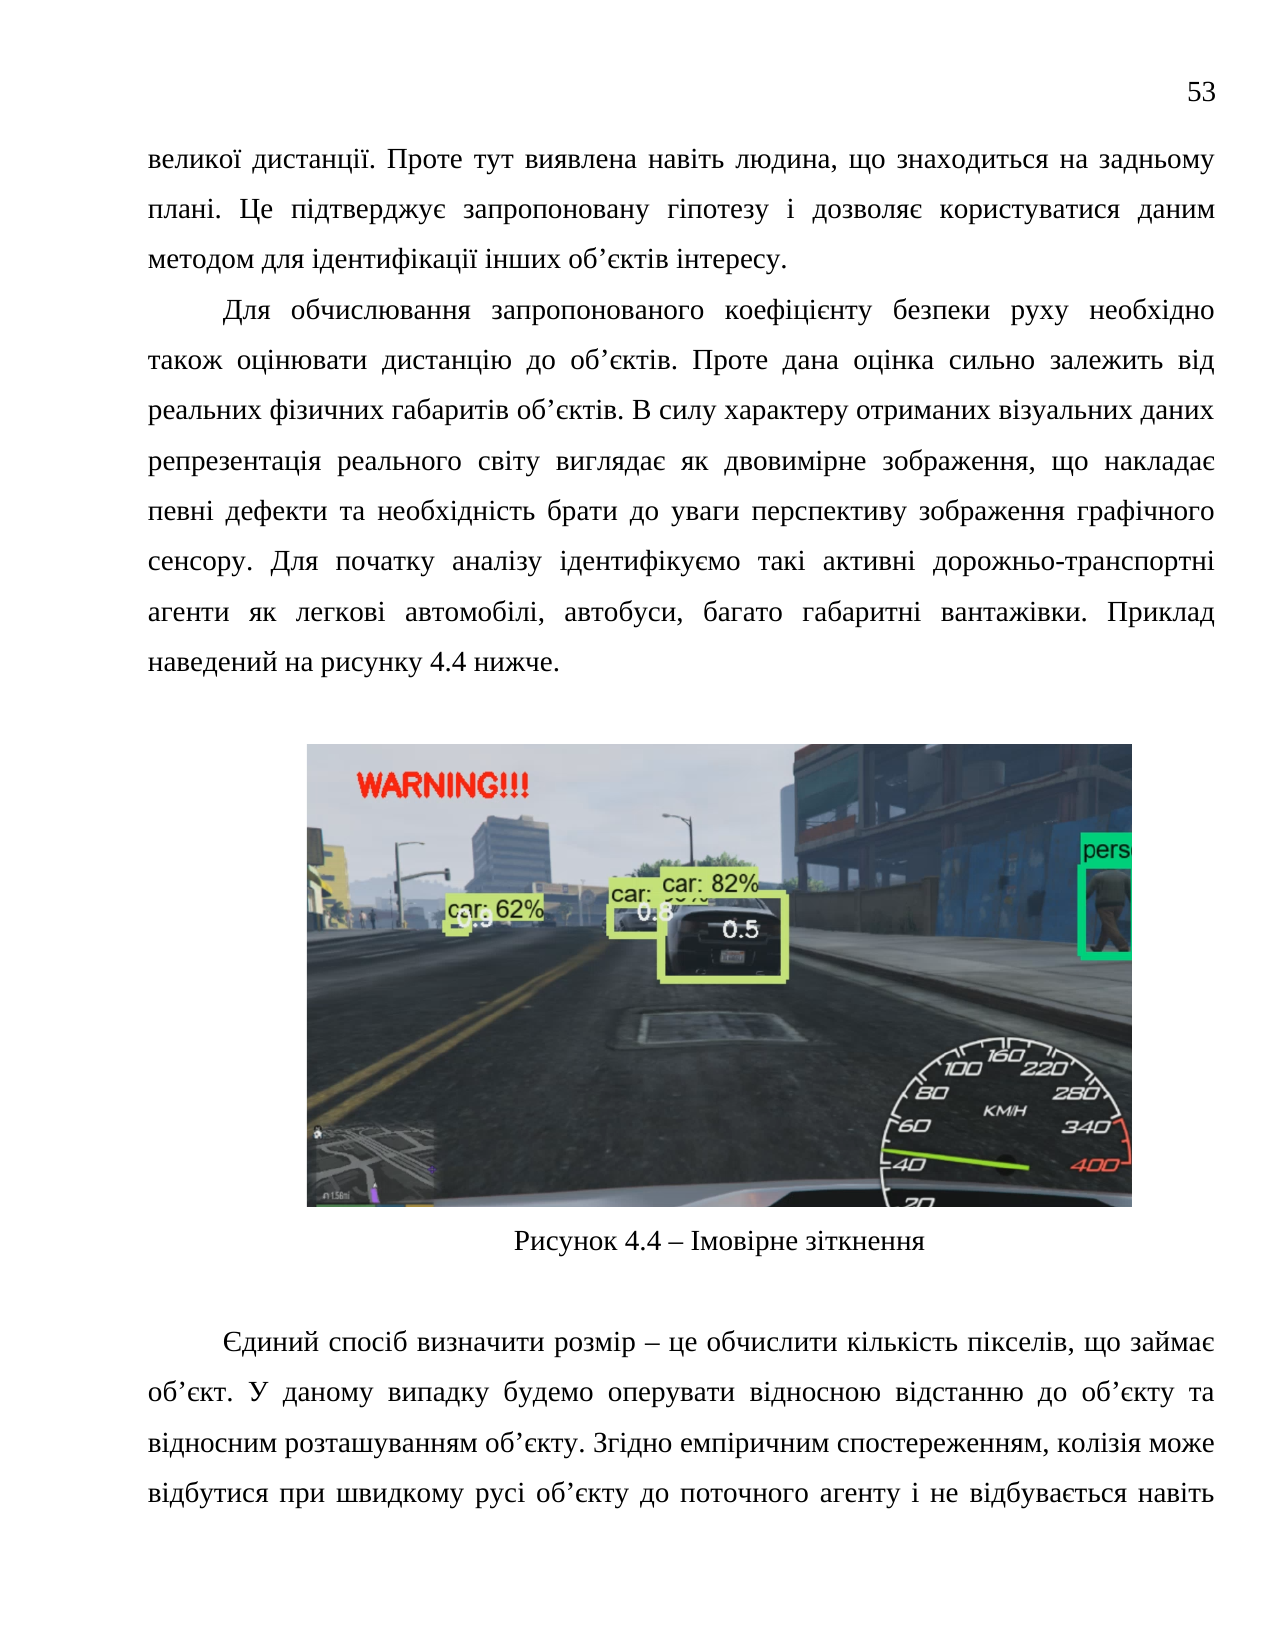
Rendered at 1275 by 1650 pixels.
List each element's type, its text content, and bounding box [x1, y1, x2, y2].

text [148, 1324, 1216, 1509]
text Для обчислювання запропонованого коефіцієнту безпеки руху необхідно також оцінювати дистанцію до об’єктів. Проте дана оцінка сильно залежить від реальних фізичних габаритів об’єктів. В силу характеру отриманих візуальних даних репрезентація реального світу виглядає як двовимірне зображення, що накладає певні дефекти та необхідність брати до уваги перспективу зображення графічного сенсору. Для початку аналізу ідентифікуємо такі активні дорожньо-транспортні агенти як легкові автомобілі, автобуси, багато габаритні вантажівки. Приклад наведений на рисунку 4.4 нижче. [148, 292, 1216, 678]
text Рисунок 4.4 – Імовірне зіткнення [148, 1223, 1216, 1257]
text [148, 141, 1216, 275]
picture [306, 744, 1132, 1207]
